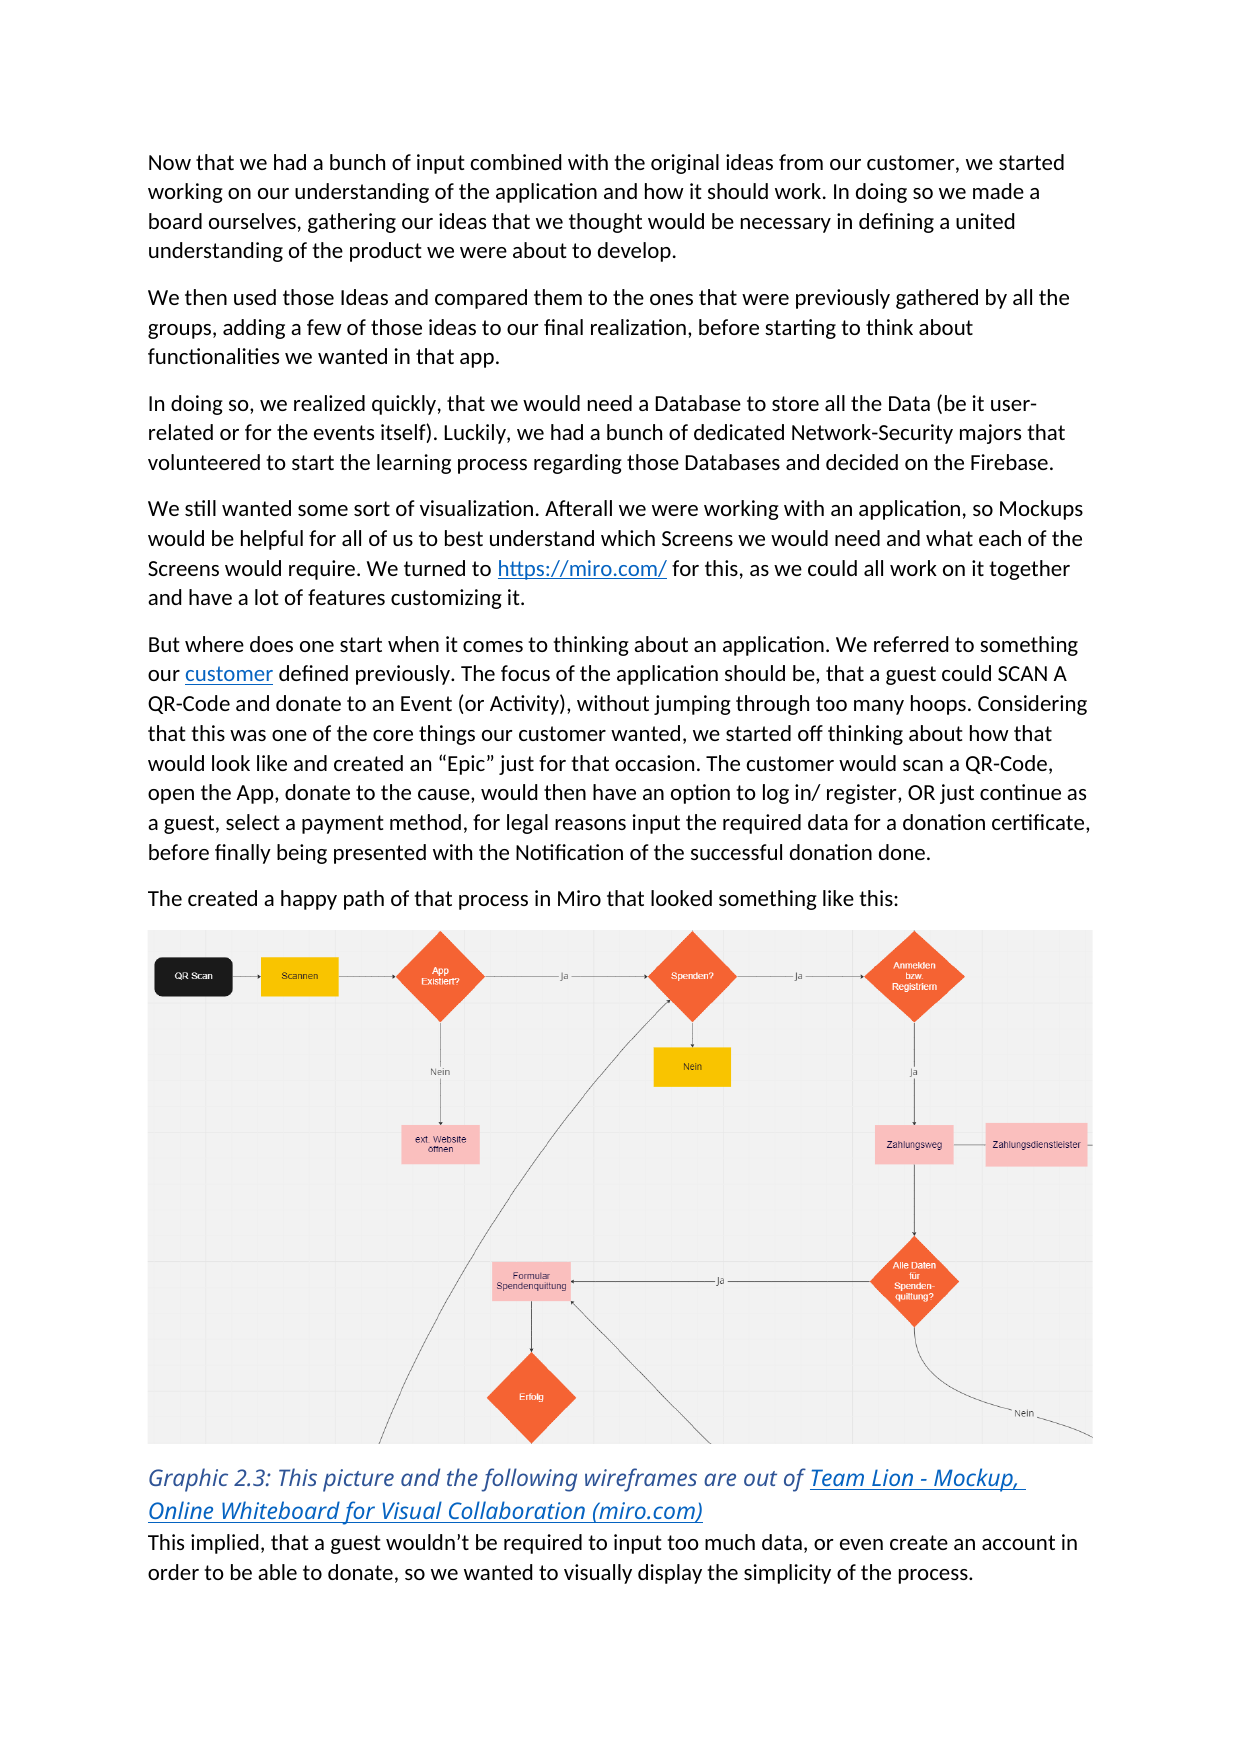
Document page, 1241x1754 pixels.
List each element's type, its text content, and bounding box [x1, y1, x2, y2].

text Now that we had a bunch of input combined with the original ideas from our customer, we started working on our understanding of the application and how it should work. In doing so we made a board ourselves, gathering our ideas that we thought would be necessary in defining a united understanding of the product we were about to develop. [148, 148, 1093, 265]
text This implied, that a guest wouldn’t be required to input too much data, or even create an account in order to be able to donate, so we wanted to visually display the simplicity of the process. [148, 1528, 1093, 1586]
subtitle Graphic 2.3: This picture and the following wireframes are out of Team Lion - Mockup, Online Whiteboard for Visual Collaboration (miro.com) [148, 1462, 1093, 1527]
text We still wanted some sort of visualization. Afterall we were working with an application, so Mockups would be helpful for all of us to best understand which Screens we would need and what each of the Screens would require. We turned to https://miro.com/ for this, as we could all work on it together and have a lot of features customizing it. [148, 494, 1093, 612]
text The created a happy path of that process in Miro that looked something like this: [148, 884, 1093, 912]
picture [147, 930, 1093, 1444]
text In doing so, we realized quickly, that we would need a Database to store all the Data (be it user-related or for the events itself). Luckily, we had a bunch of dedicated Network-Security majors that volunteered to start the learning process regarding those Databases and decided on the Firebase. [148, 389, 1093, 476]
text But where does one start when it comes to thinking about an application. We referred to something our customer defined previously. The focus of the application should be, that a guest could SCAN A QR-Code and donate to an Event (or Activity), without jumping through too many hoops. Considering that this was one of the core things our customer wanted, we started off thinking about how that would look like and created an “Epic” just for that occasion. The customer would scan a QR-Code, open the App, donate to the cause, would then have an option to log in/ register, OR just continue as a guest, select a payment method, for legal reasons input the required data for a donation certificate, before finally being presented with the Notification of the successful donation done. [148, 630, 1093, 866]
text We then used those Ideas and compared them to the ones that were previously gathered by all the groups, adding a few of those ideas to our final realization, before starting to think about functionalities we wanted in that app. [148, 283, 1093, 370]
